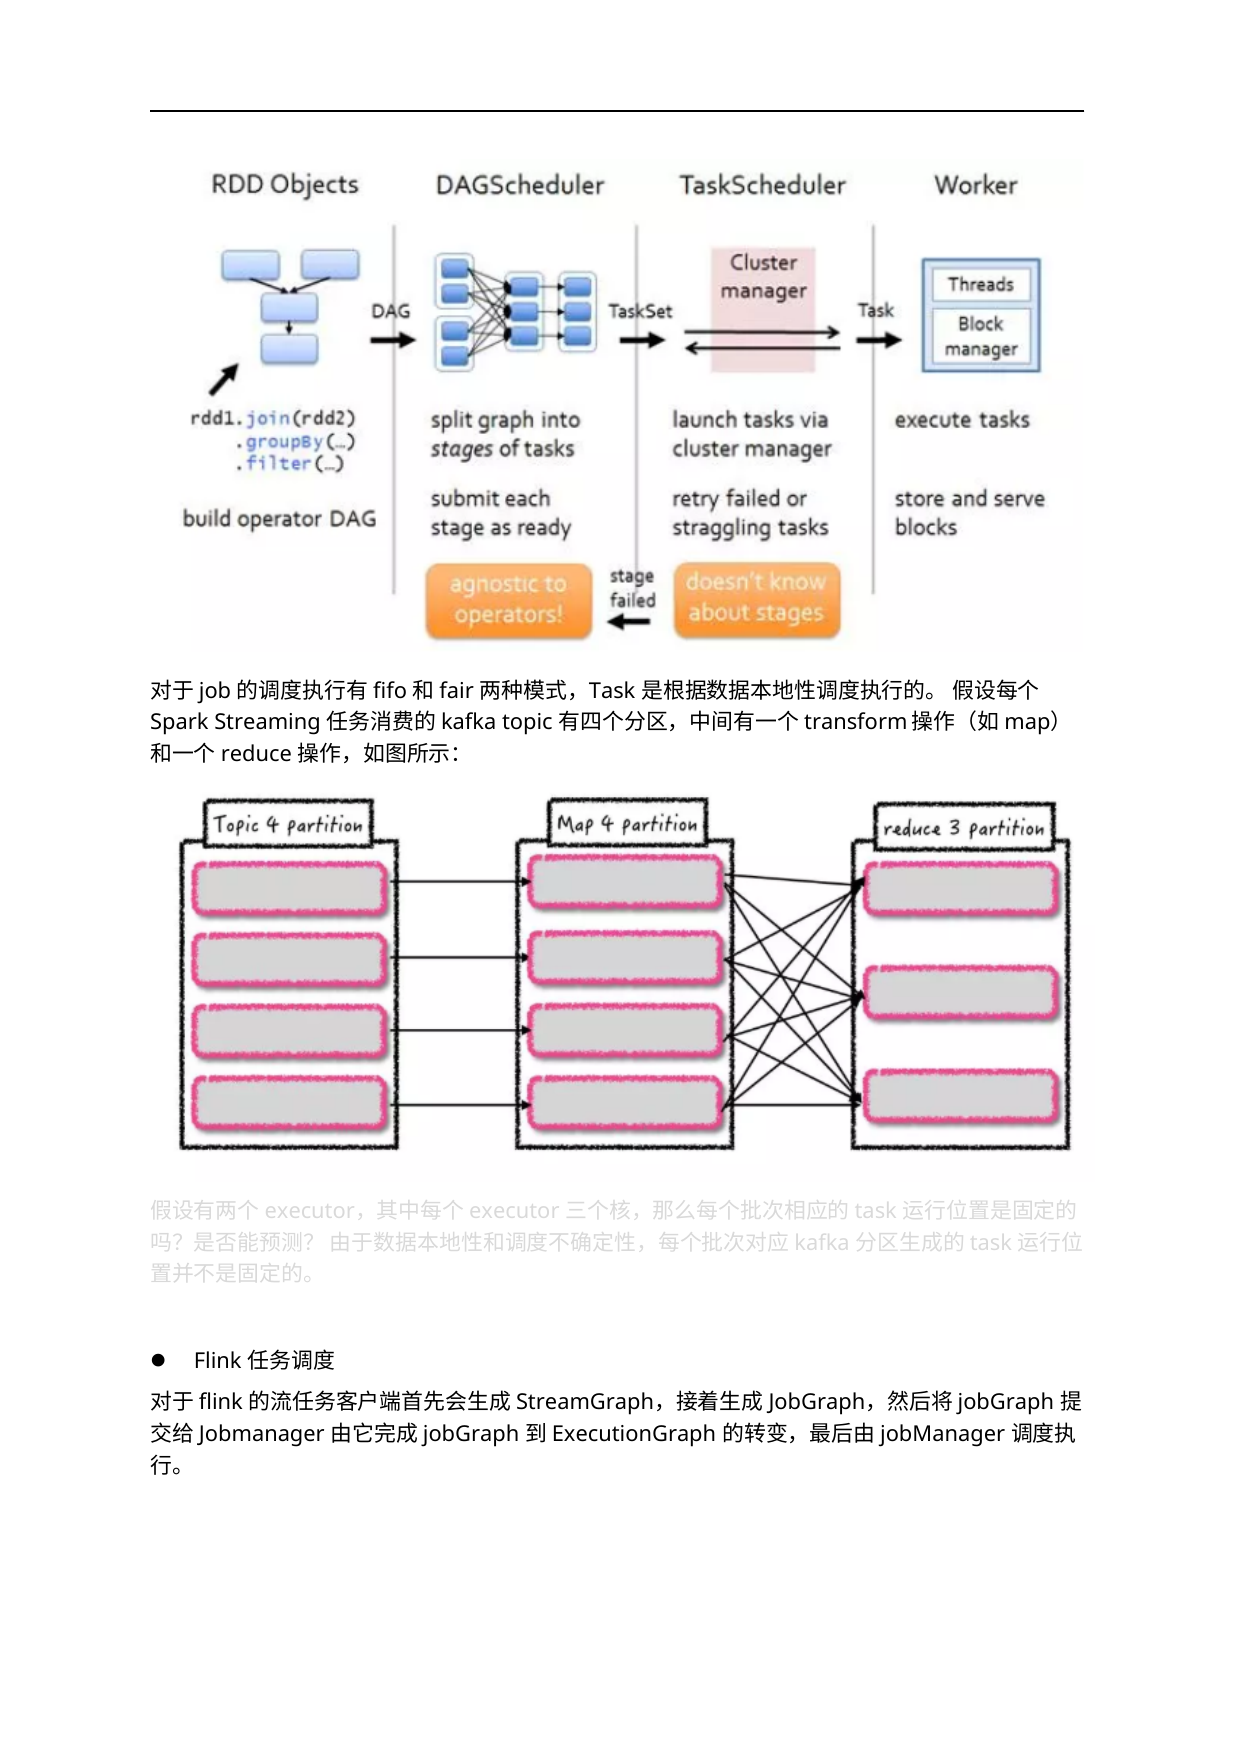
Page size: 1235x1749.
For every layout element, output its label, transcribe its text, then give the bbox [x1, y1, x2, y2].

picture [150, 159, 1084, 663]
list Flink 任务调度 [150, 1343, 1084, 1375]
text 假设有两个 executor，其中每个 executor 三个核，那么每个批次相应的 task 运行位置是固定的吗？是否能预测？ 由于数据本地性和调度不确定性，每个批次对应 kafka 分区生成的 task 运行位置并不是固定的。 [150, 1193, 1084, 1288]
text 对于 job 的调度执行有 fifo 和 fair 两种模式，Task 是根据数据本地性调度执行的。 假设每个 Spark Streaming 任务消费的 kafka topic 有四个分区，中间有一个 transform操作（如 map）和一个 reduce 操作，如图所示： [150, 673, 1084, 768]
text 对于 flink 的流任务客户端首先会生成 StreamGraph，接着生成 JobGraph，然后将 jobGraph 提交给 Jobmanager 由它完成 jobGraph 到 ExecutionGraph 的转变，最后由 jobManager 调度执行。 [150, 1384, 1084, 1479]
picture [162, 777, 1097, 1184]
